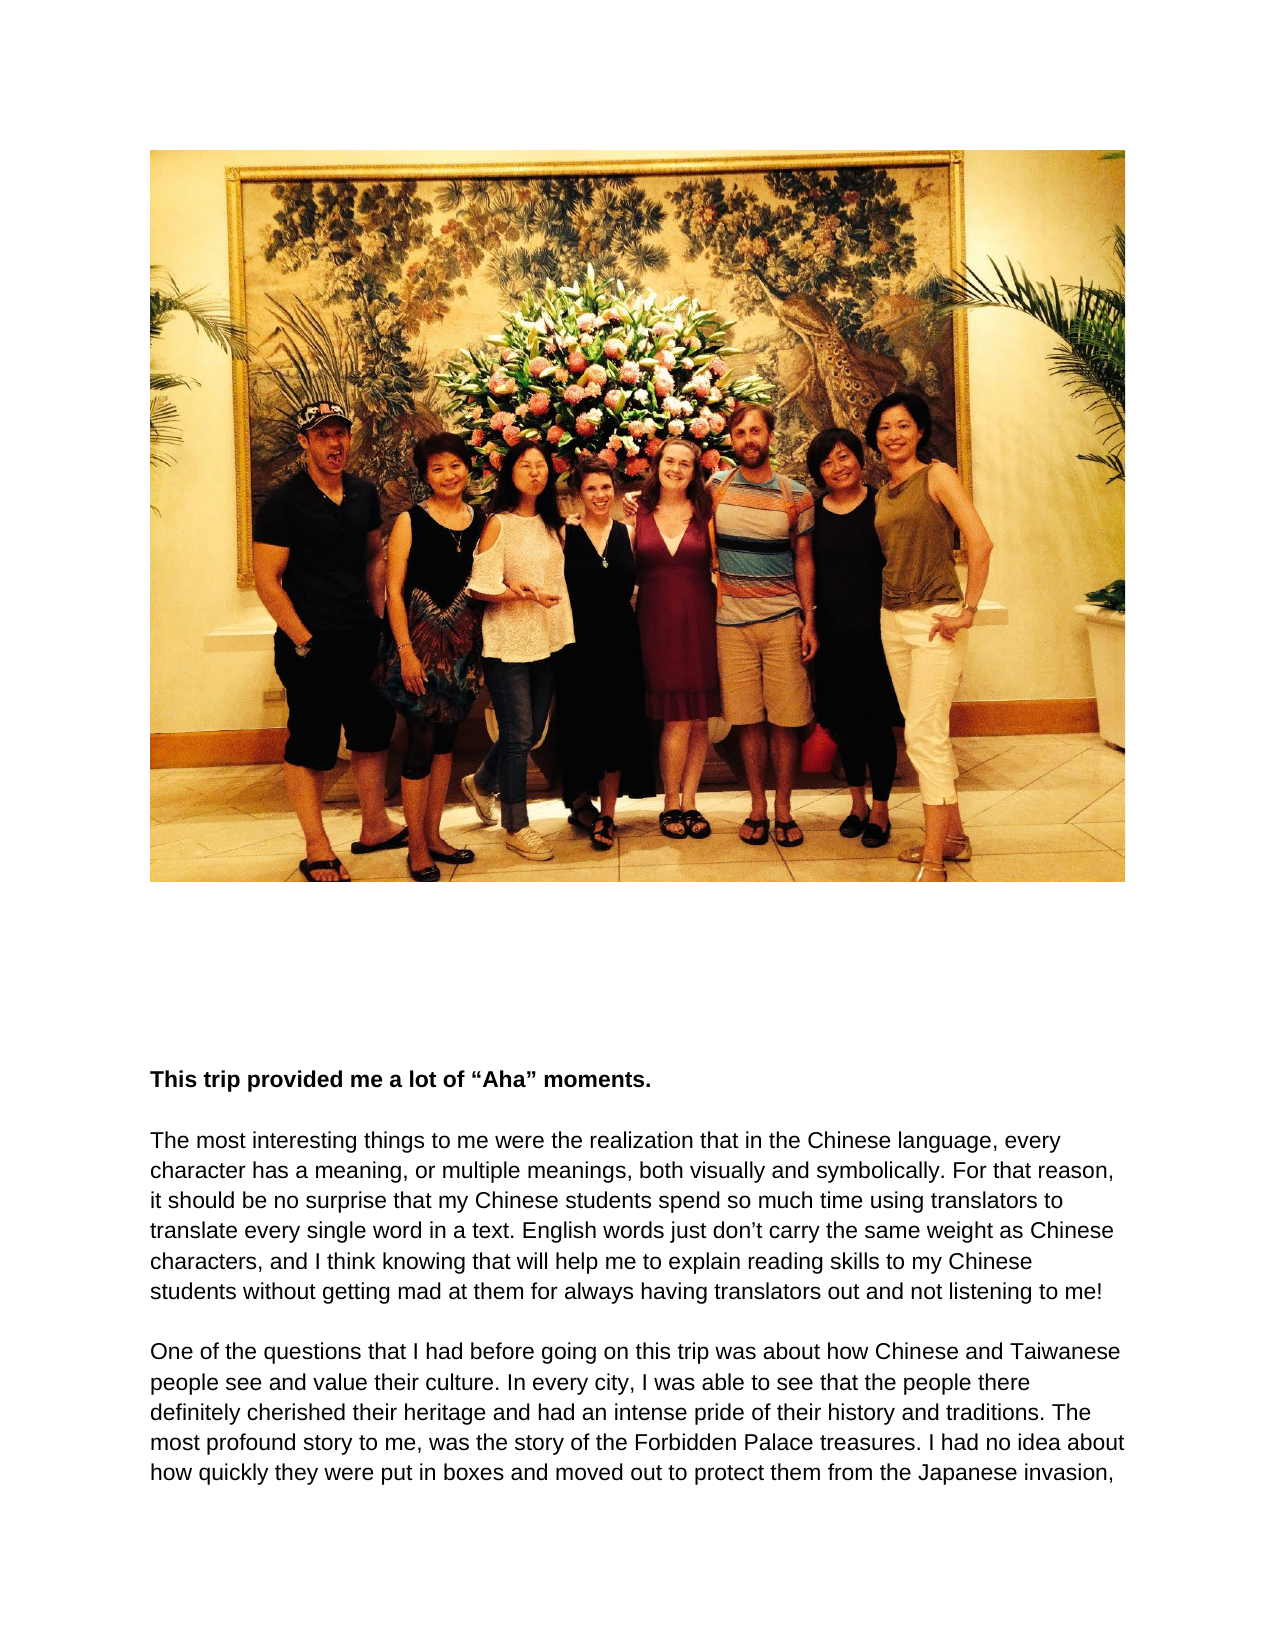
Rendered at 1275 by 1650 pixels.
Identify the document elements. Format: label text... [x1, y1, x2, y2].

picture [150, 150, 1125, 882]
text The most interesting things to me were the realization that in the Chinese language, every character has a meaning, or multiple meanings, both visually and symbolically. For that reason, it should be no surprise that my Chinese students spend so much time using translators to translate every single word in a text. English words just don’t carry the same weight as Chinese characters, and I think knowing that will help me to explain reading skills to my Chinese students without getting mad at them for always having translators out and not listening to me! [150, 1127, 1125, 1304]
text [150, 1338, 1125, 1485]
text This trip provided me a lot of “Aha” moments. [150, 1066, 1125, 1093]
